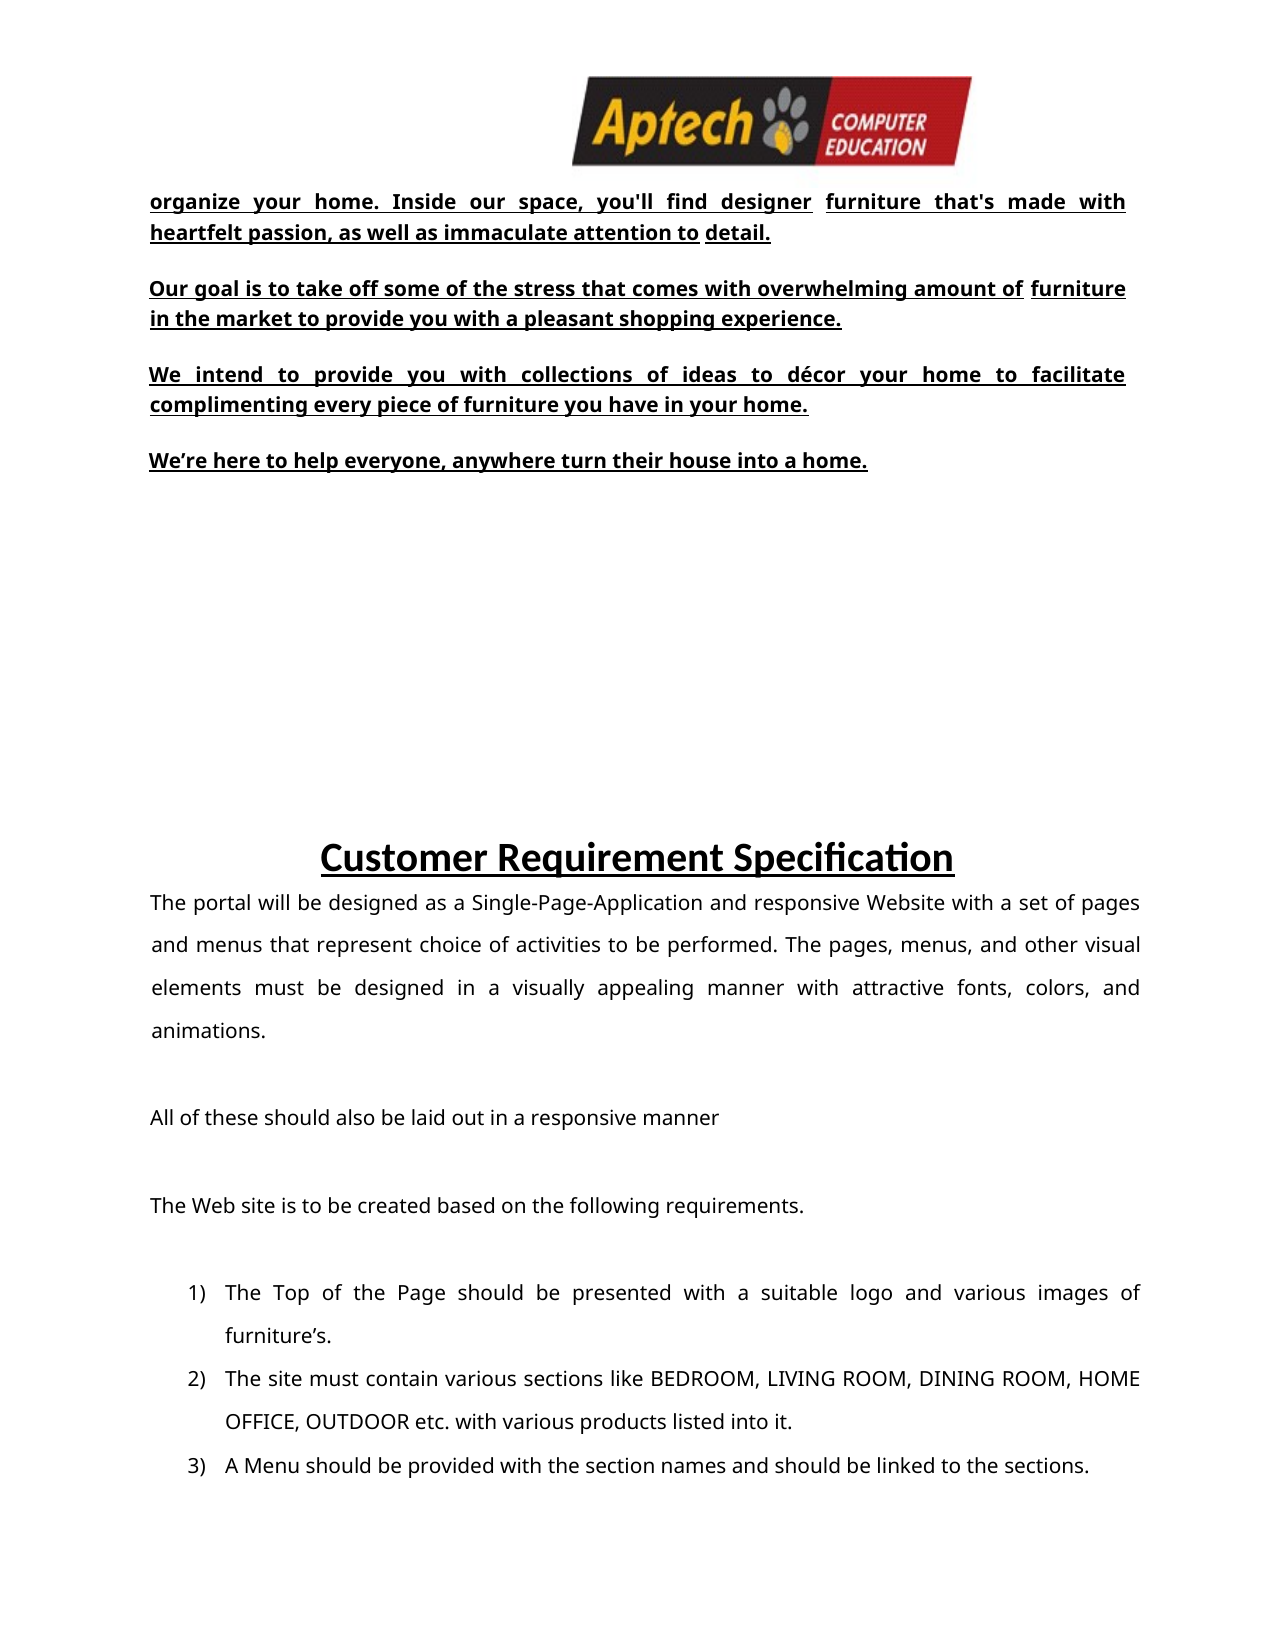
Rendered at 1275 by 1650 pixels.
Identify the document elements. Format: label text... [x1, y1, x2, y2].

text The portal will be designed as a Single-Page-Application and responsive Website with a set of pages and menus that represent choice of activities to be performed. The pages, menus, and other visual elements must be designed in a visually appealing manner with attractive fonts, colors, and animations. [150, 888, 1142, 1044]
text We intend to provide you with collections of ideas to décor your home to facilitate complimenting every piece of furniture you have in your home. [148, 360, 1126, 384]
picture [571, 76, 993, 187]
text We’re here to help everyone, anywhere turn their house into a home. [148, 446, 1126, 475]
text Our goal is to take off some of the stress that comes with overwhelming amount of furniture in the market to provide you with a pleasant shopping experience. [148, 274, 1126, 333]
list A Menu should be provided with the section names and should be linked to the sections. [187, 1451, 1142, 1479]
text We intend to provide you with collections of ideas to décor your home to facilitate complimenting every piece of furniture you have in your home. [148, 385, 1126, 419]
list The site must contain various sections like BEDROOM, LIVING ROOM, DINING ROOM, HOME OFFICE, OUTDOOR etc. with various products listed into it. [187, 1364, 1142, 1436]
text All of these should also be laid out in a responsive manner [150, 1103, 1142, 1132]
text The Web site is to be created based on the following requirements. [150, 1191, 1142, 1219]
list The Top of the Page should be presented with a suitable logo and various images of furniture’s. [187, 1278, 1142, 1349]
subtitle Customer Requirement Specification [150, 831, 1125, 882]
